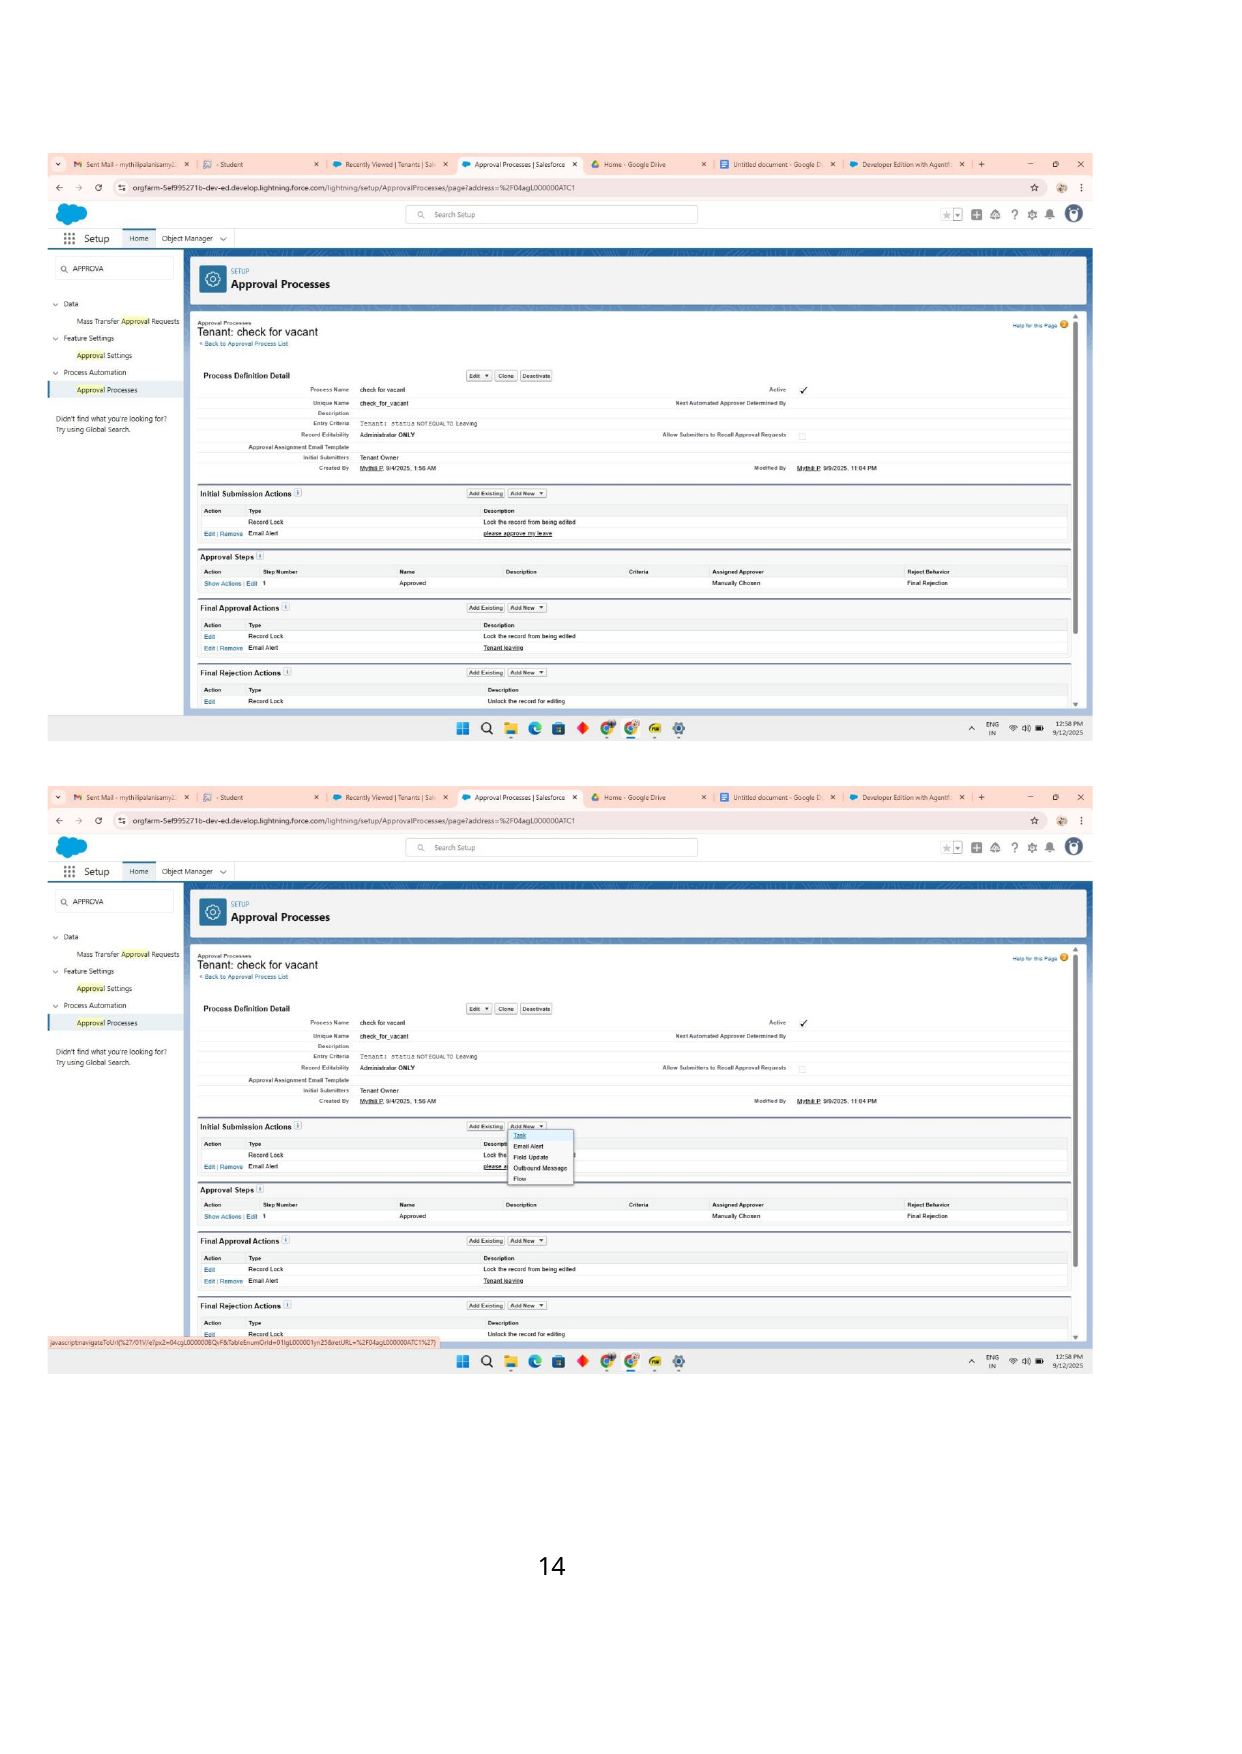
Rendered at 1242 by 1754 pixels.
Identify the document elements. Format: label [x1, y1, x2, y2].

picture [47, 786, 1093, 1374]
picture [47, 153, 1093, 741]
